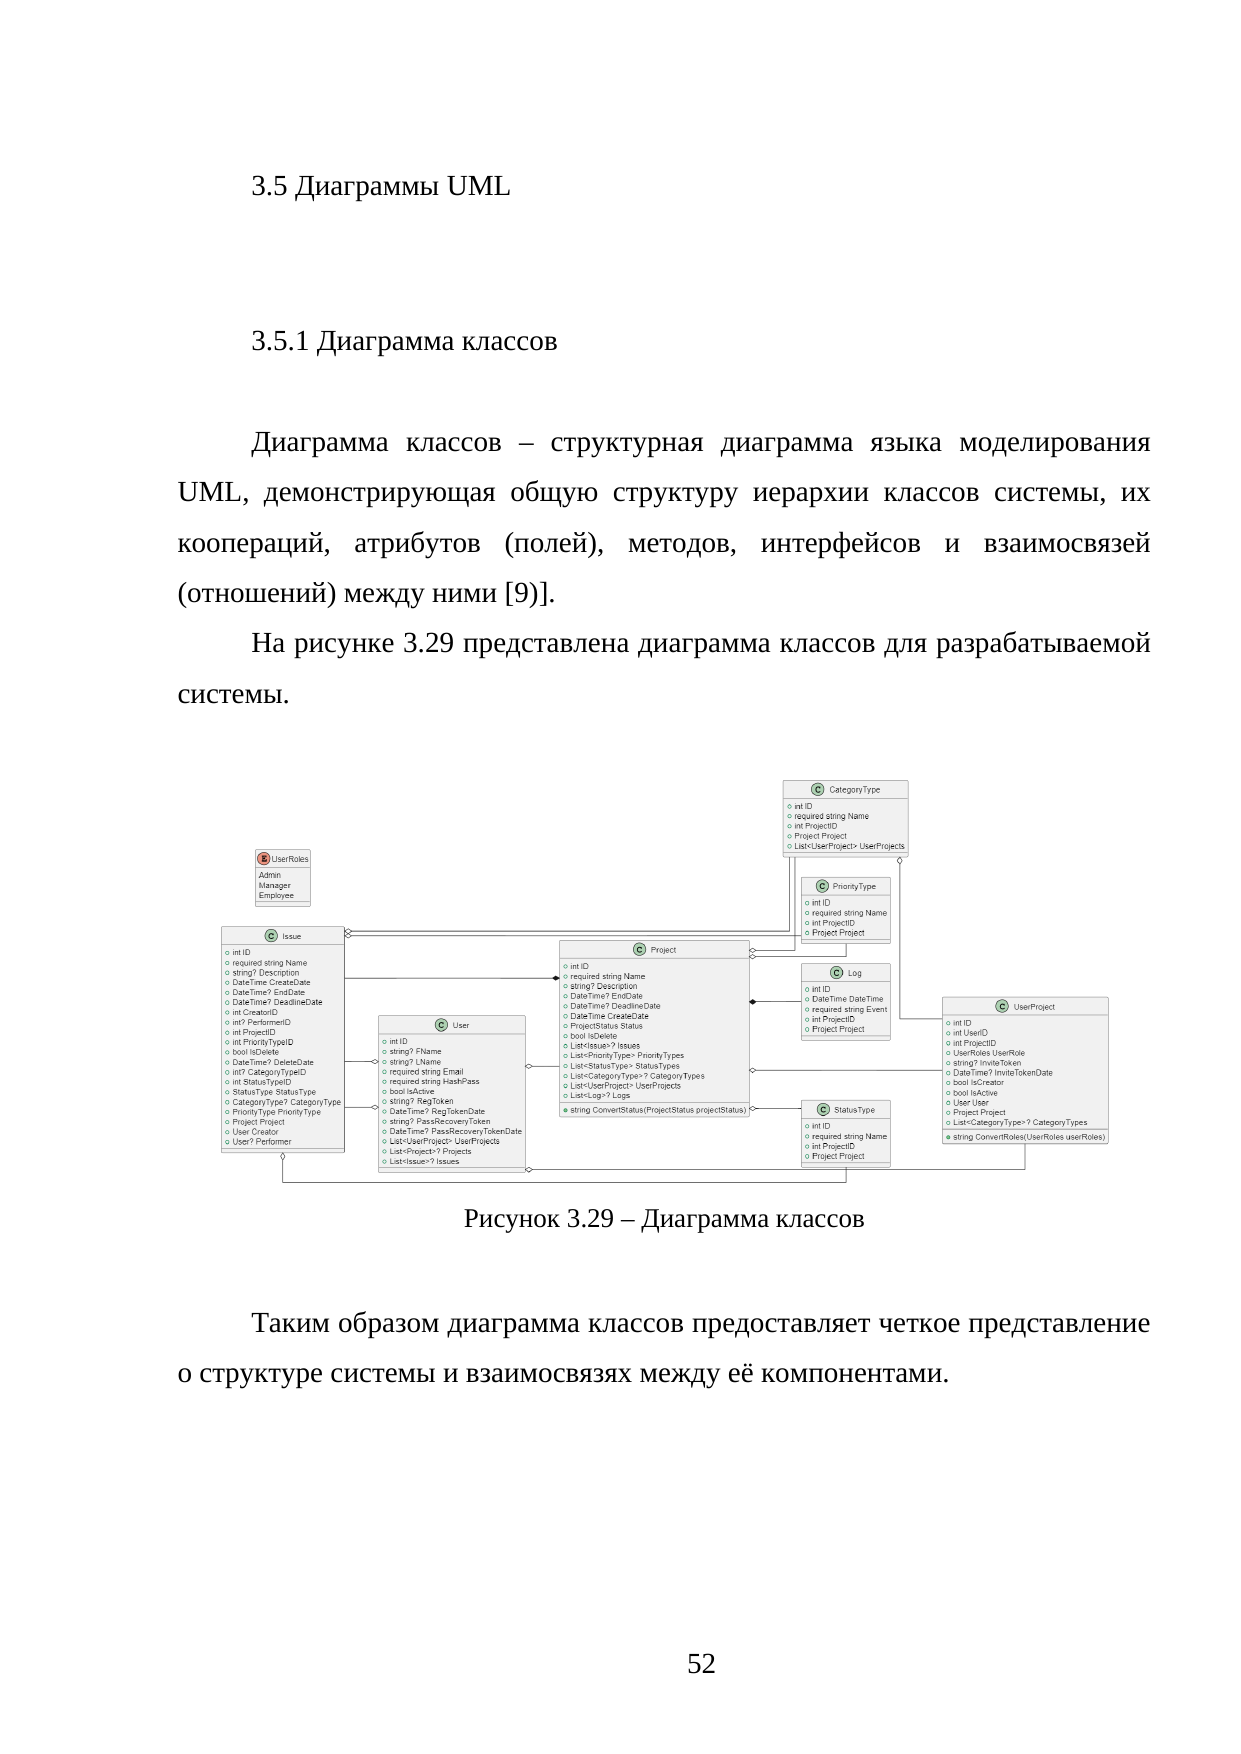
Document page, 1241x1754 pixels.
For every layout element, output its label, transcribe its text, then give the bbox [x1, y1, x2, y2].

text Диаграмма классов – структурная диаграмма языка моделирования UML, демонстрирующая общую структуру иерархии классов системы, их коопераций, атрибутов (полей), методов, интерфейсов и взаимосвязей (отношений) между ними [9)]. [177, 424, 1152, 609]
text 3.5 Диаграммы UML [177, 168, 1152, 202]
text На рисунке 3.29 представлена диаграмма классов для разрабатываемой системы. [177, 625, 1152, 709]
text Рисунок 3.29 – Диаграмма классов [177, 1203, 1152, 1234]
text Таким образом диаграмма классов предоставляет четкое представление о структуре системы и взаимосвязях между её компонентами. [177, 1305, 1152, 1389]
subtitle 3.5.1 Диаграмма классов [177, 323, 1152, 357]
picture [217, 776, 1112, 1186]
